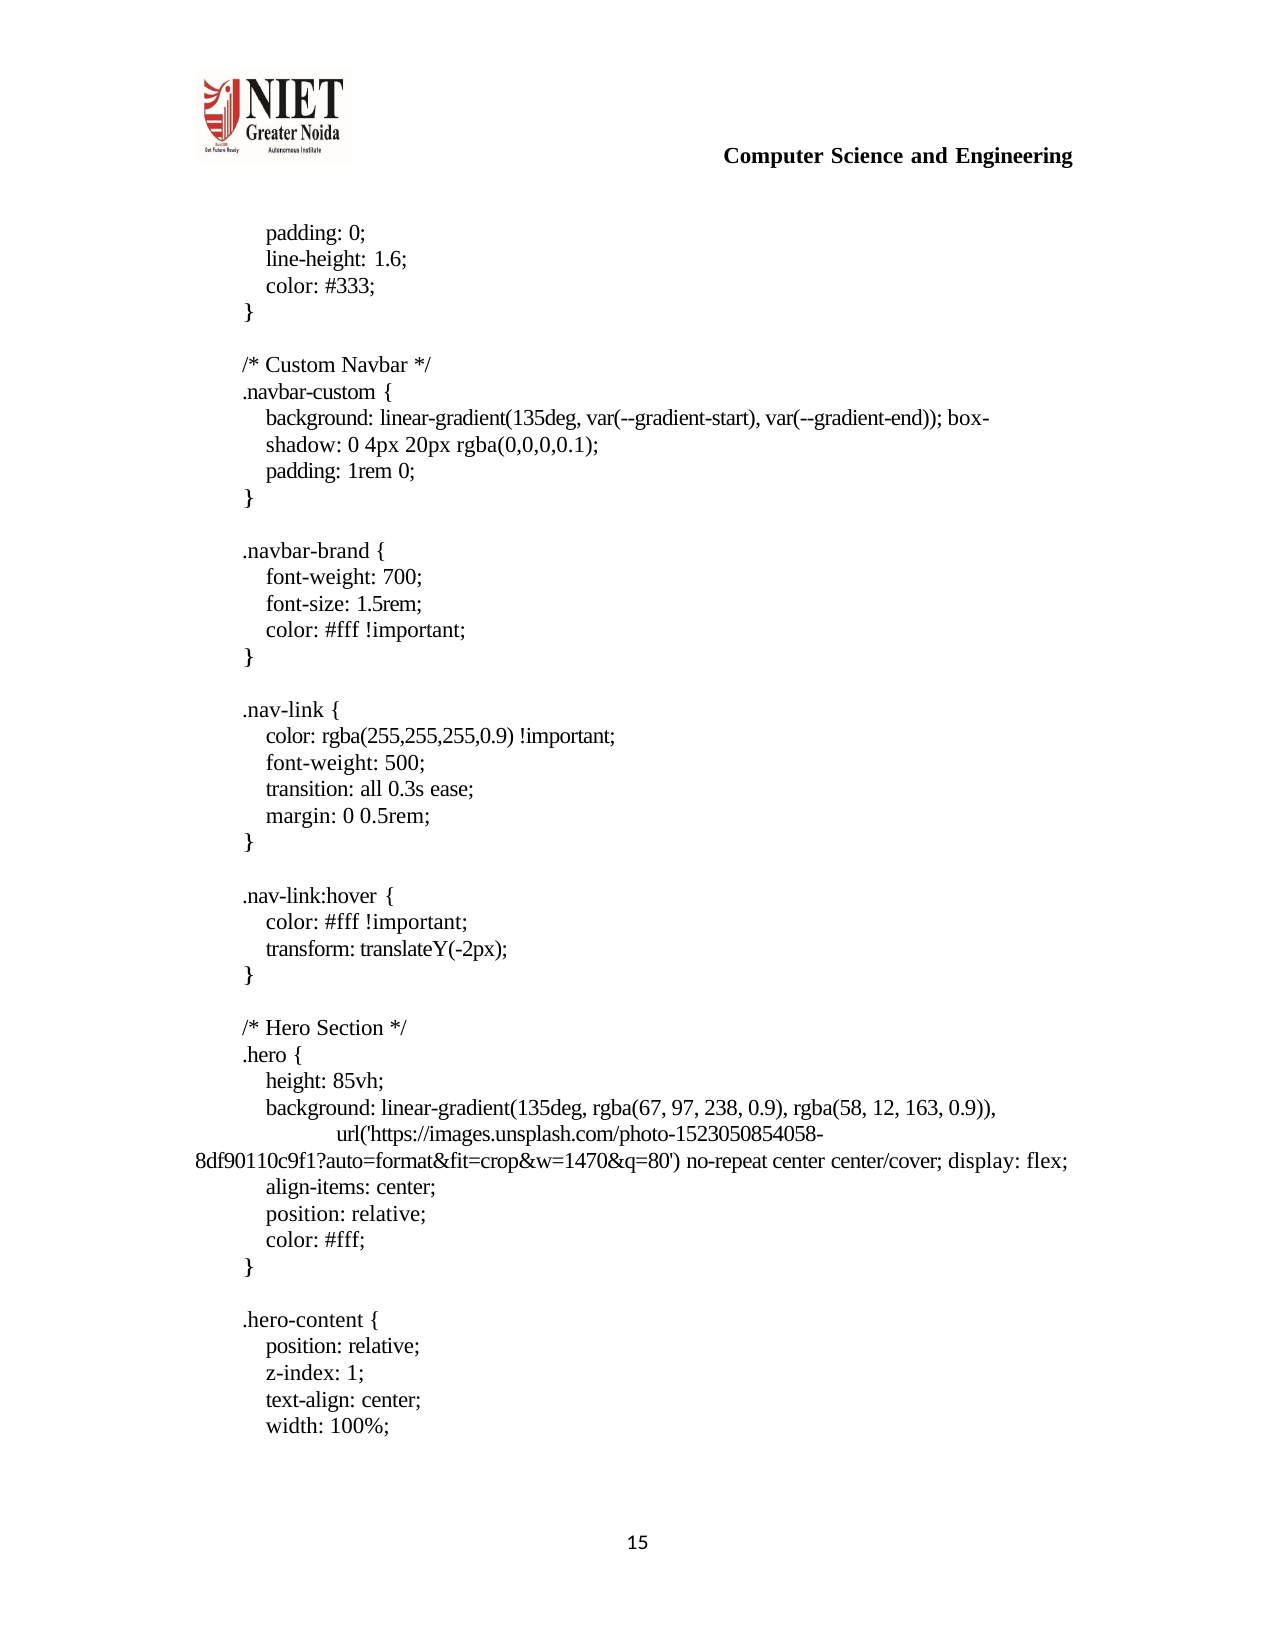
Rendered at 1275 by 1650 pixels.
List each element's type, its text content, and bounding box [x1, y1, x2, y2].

text color: #fff !important; [266, 617, 1125, 643]
text padding: 0; [266, 219, 1125, 245]
text align-items: center; position: relative; color: #fff; [266, 1173, 448, 1252]
text } [242, 298, 1125, 324]
text /* Hero Section */ [242, 1014, 1125, 1041]
text line-height: 1.6; [266, 245, 1125, 272]
text background: linear-gradient(135deg, var(--gradient-start), var(--gradient-end)); box-shadow: 0 4px 20px rgba(0,0,0,0.1); [266, 404, 1008, 457]
text .nav-link { [242, 696, 1125, 722]
text } [242, 828, 1125, 855]
text transition: all 0.3s ease; margin: 0 0.5rem; [266, 776, 545, 828]
text } [242, 643, 1125, 669]
text color: #333; [266, 272, 1125, 298]
text .hero { [242, 1041, 1125, 1067]
text } [242, 1253, 1125, 1279]
text .navbar-brand { font-weight: 700; font-size: 1.5rem; [242, 537, 432, 616]
text height: 85vh; [266, 1067, 1125, 1093]
text } [242, 484, 1125, 510]
text .navbar-custom { [242, 378, 1125, 404]
text color: #fff !important; transform: translateY(-2px); [266, 908, 545, 961]
text background: linear-gradient(135deg, rgba(67, 97, 238, 0.9), rgba(58, 12, 163, 0.9)), url('https://images.unsplash.com/photo-1523050854058- [266, 1094, 1049, 1146]
text .hero-content { position: relative; z-index: 1; [242, 1306, 431, 1385]
text /* Custom Navbar */ [242, 351, 1125, 378]
text .nav-link:hover { [242, 882, 1125, 908]
text 8df90110c9f1?auto=format&fit=crop&w=1470&q=80') no-repeat center center/cover; display: flex; [195, 1147, 1072, 1173]
text text-align: center; width: 100%; [266, 1386, 432, 1438]
text } [242, 961, 1125, 987]
text padding: 1rem 0; [266, 457, 1125, 484]
picture [195, 69, 352, 163]
text color: rgba(255,255,255,0.9) !important; font-weight: 500; [266, 722, 647, 775]
